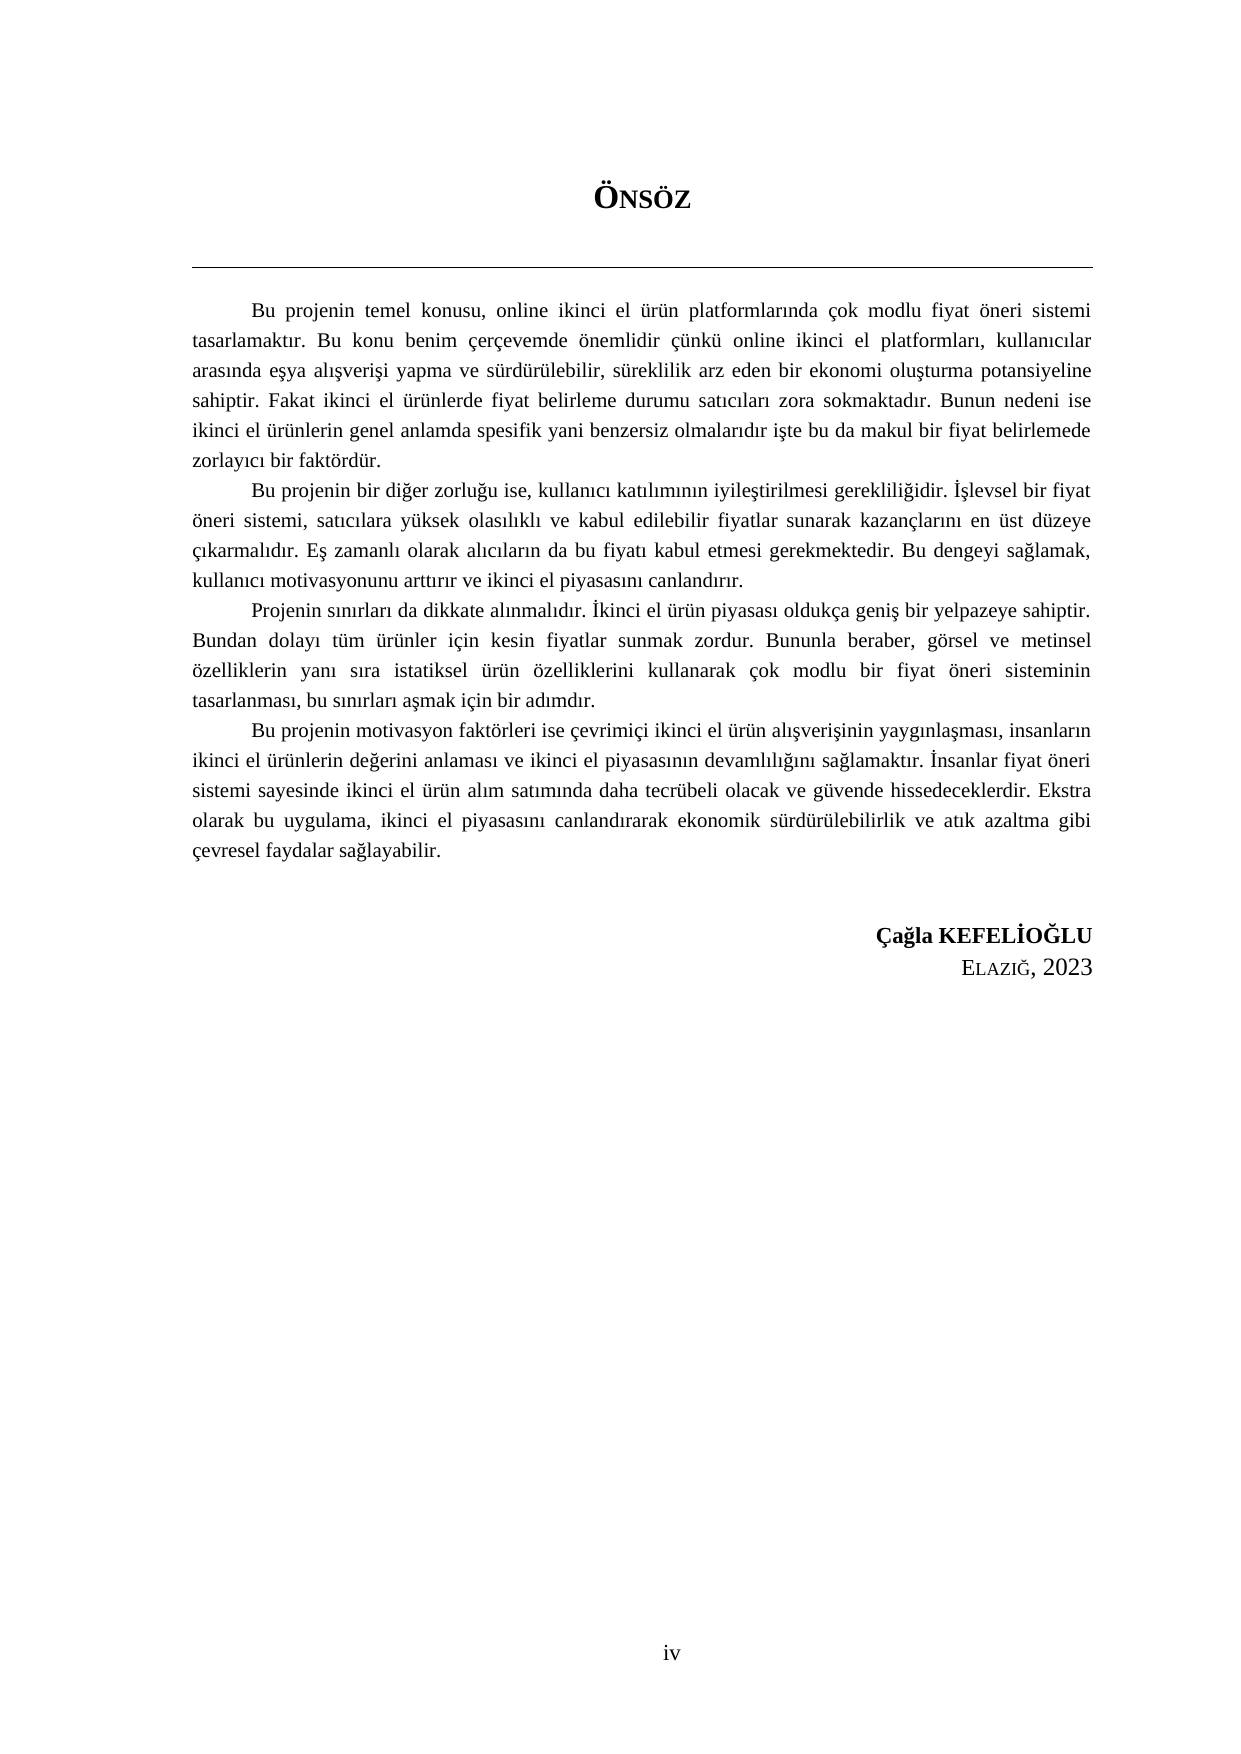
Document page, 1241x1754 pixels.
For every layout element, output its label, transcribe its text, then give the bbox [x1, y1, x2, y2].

text Önsöz [192, 177, 1092, 216]
text Bu projenin temel konusu, online ikinci el ürün platformlarında çok modlu fiyat öneri sistemi tasarlamaktır. Bu konu benim çerçevemde önemlidir çünkü online ikinci el platformları, kullanıcılar arasında eşya alışverişi yapma ve sürdürülebilir, süreklilik arz eden bir ekonomi oluşturma potansiyeline sahiptir. Fakat ikinci el ürünlerde fiyat belirleme durumu satıcıları zora sokmaktadır. Bunun nedeni ise ikinci el ürünlerin genel anlamda spesifik yani benzersiz olmalarıdır işte bu da makul bir fiyat belirlemede zorlayıcı bir faktördür. [192, 298, 1092, 472]
text Bu projenin motivasyon faktörleri ise çevrimiçi ikinci el ürün alışverişinin yaygınlaşması, insanların ikinci el ürünlerin değerini anlaması ve ikinci el piyasasının devamlılığını sağlamaktır. İnsanlar fiyat öneri sistemi sayesinde ikinci el ürün alım satımında daha tecrübeli olacak ve güvende hissedeceklerdir. Ekstra olarak bu uygulama, ikinci el piyasasını canlandırarak ekonomik sürdürülebilirlik ve atık azaltma gibi çevresel faydalar sağlayabilir. [192, 718, 1092, 862]
text Çağla KEFELİOĞLU [192, 922, 1092, 948]
text Elazığ, 2023 [192, 952, 1092, 981]
text Projenin sınırları da dikkate alınmalıdır. İkinci el ürün piyasası oldukça geniş bir yelpazeye sahiptir. Bundan dolayı tüm ürünler için kesin fiyatlar sunmak zordur. Bununla beraber, görsel ve metinsel özelliklerin yanı sıra istatiksel ürün özelliklerini kullanarak çok modlu bir fiyat öneri sisteminin tasarlanması, bu sınırları aşmak için bir adımdır. [192, 598, 1092, 712]
text Bu projenin bir diğer zorluğu ise, kullanıcı katılımının iyileştirilmesi gerekliliğidir. İşlevsel bir fiyat öneri sistemi, satıcılara yüksek olasılıklı ve kabul edilebilir fiyatlar sunarak kazançlarını en üst düzeye çıkarmalıdır. Eş zamanlı olarak alıcıların da bu fiyatı kabul etmesi gerekmektedir. Bu dengeyi sağlamak, kullanıcı motivasyonunu arttırır ve ikinci el piyasasını canlandırır. [192, 478, 1092, 592]
